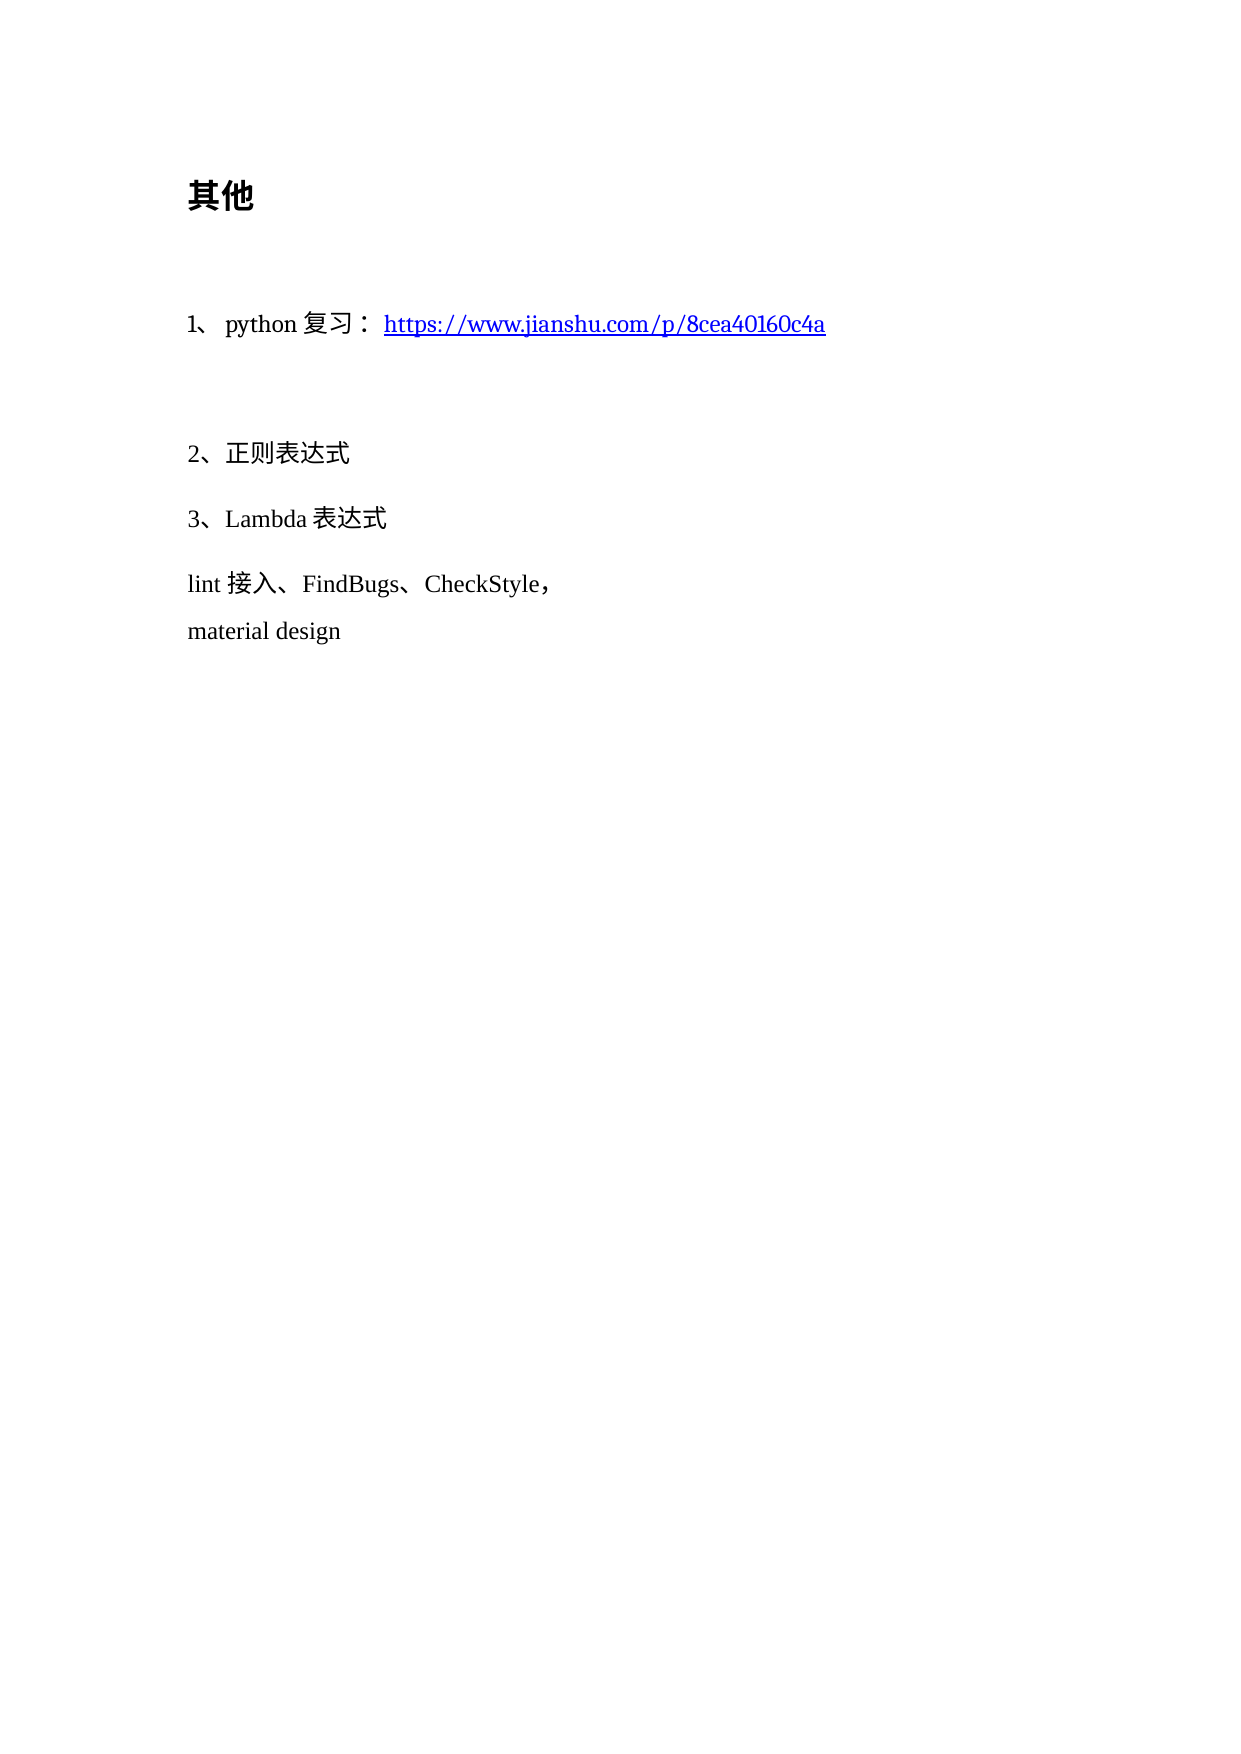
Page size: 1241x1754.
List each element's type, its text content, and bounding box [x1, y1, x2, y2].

subtitle 其他 [187, 162, 1053, 227]
list python 复习 ：https://www.jianshu.com/p/8cea40160c4a [187, 289, 1053, 354]
text lint 接入、FindBugs、CheckStyle， [187, 549, 1053, 614]
text material design [187, 614, 1053, 647]
text 2、正则表达式 [187, 419, 1053, 484]
text 3、Lambda表达式 [187, 484, 1053, 549]
